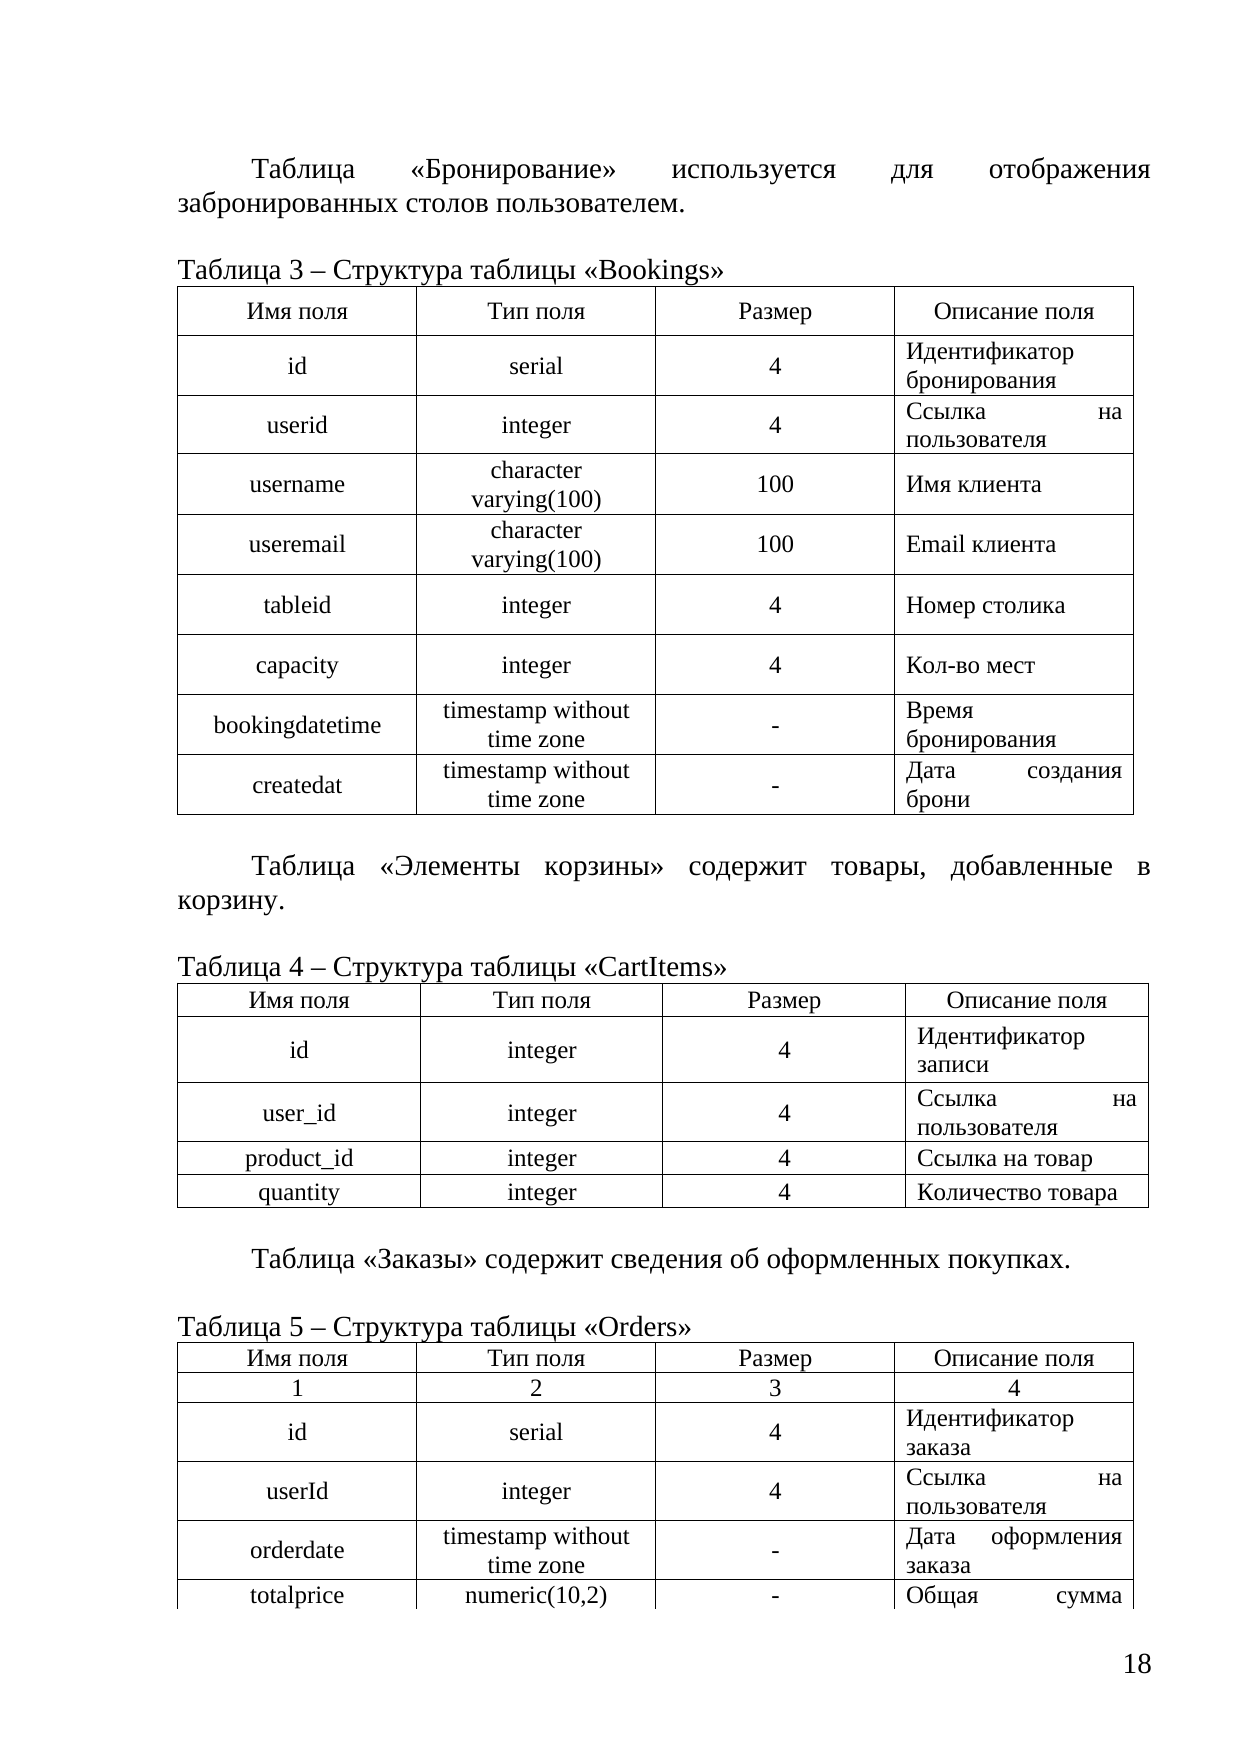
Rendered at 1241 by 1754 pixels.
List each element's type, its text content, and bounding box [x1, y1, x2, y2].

table_header Описание поля [895, 287, 1133, 335]
table_cell quantity [178, 1175, 420, 1207]
table_cell Идентификатор заказа [895, 1403, 1133, 1461]
table_cell integer [421, 1142, 662, 1174]
table_cell character varying(100) [417, 454, 655, 513]
table_cell integer [421, 1017, 662, 1082]
table_cell 2 [417, 1373, 655, 1402]
table_header Тип поля [421, 984, 662, 1016]
table_cell Идентификатор бронирования [895, 336, 1133, 395]
table_header Тип поля [417, 287, 655, 335]
table_header Имя поля [178, 1343, 416, 1372]
table_cell Ссылка на пользователя [895, 1462, 1133, 1519]
table_cell bookingdatetime [178, 695, 416, 754]
table_cell 100 [656, 454, 894, 513]
table_header Размер [663, 984, 905, 1016]
table_cell 4 [656, 635, 894, 694]
table_cell 4 [656, 336, 894, 395]
table_cell useremail [178, 515, 416, 573]
table_cell Дата создания брони [895, 755, 1133, 814]
table_cell integer [421, 1175, 662, 1207]
table_cell 4 [656, 396, 894, 453]
table_header Размер [656, 1343, 894, 1372]
table_cell Ссылка на товар [906, 1142, 1148, 1174]
table_cell integer [417, 635, 655, 694]
table_cell - [656, 695, 894, 754]
text Таблица «Заказы» содержит сведения об оформленных покупках. [177, 1242, 1152, 1275]
text Таблица 4 – Структура таблицы «CartItems» [177, 949, 1152, 983]
table_cell Номер столика [895, 575, 1133, 634]
table_cell Время бронирования [895, 695, 1133, 754]
table_cell Ссылка на пользователя [906, 1083, 1148, 1141]
table_cell 100 [656, 515, 894, 573]
table_cell Дата оформления заказа [895, 1521, 1133, 1579]
table_cell 4 [663, 1142, 905, 1174]
table_header Описание поля [895, 1343, 1133, 1372]
table_cell integer [417, 1462, 655, 1519]
table_cell - [656, 1580, 894, 1609]
table_cell integer [421, 1083, 662, 1141]
table_cell character varying(100) [417, 515, 655, 573]
table_header Имя поля [178, 984, 420, 1016]
table_cell serial [417, 1403, 655, 1461]
table_cell totalprice [178, 1580, 416, 1609]
table_cell id [178, 1017, 420, 1082]
table_cell Идентификатор записи [906, 1017, 1148, 1082]
table_cell serial [417, 336, 655, 395]
text Таблица 5 – Структура таблицы «Orders» [177, 1309, 1152, 1342]
table_cell createdat [178, 755, 416, 814]
table_cell tableid [178, 575, 416, 634]
table_cell numeric(10,2) [417, 1580, 655, 1609]
text Таблица 3 – Структура таблицы «Bookings» [177, 252, 1152, 286]
table_cell 4 [663, 1175, 905, 1207]
table_cell orderdate [178, 1521, 416, 1579]
table_cell integer [417, 396, 655, 453]
table_cell 4 [656, 1403, 894, 1461]
table_cell - [656, 755, 894, 814]
table_cell product_id [178, 1142, 420, 1174]
table_cell 4 [656, 575, 894, 634]
table_cell timestamp without time zone [417, 695, 655, 754]
table_cell 4 [663, 1017, 905, 1082]
text Таблица «Бронирование» используется для отображения забронированных столов пользователем. [177, 152, 1152, 219]
table_cell username [178, 454, 416, 513]
table_header Тип поля [417, 1343, 655, 1372]
table_cell id [178, 1403, 416, 1461]
table_cell - [656, 1521, 894, 1579]
table_cell integer [417, 575, 655, 634]
table_cell capacity [178, 635, 416, 694]
table_header Размер [656, 287, 894, 335]
table_cell Ссылка на пользователя [895, 396, 1133, 453]
table_cell id [178, 336, 416, 395]
table_cell Общая сумма заказа [895, 1580, 1133, 1609]
table_header Имя поля [178, 287, 416, 335]
table_cell timestamp without time zone [417, 1521, 655, 1579]
table_cell 3 [656, 1373, 894, 1402]
table_cell Имя клиента [895, 454, 1133, 513]
table_cell user_id [178, 1083, 420, 1141]
table_cell 1 [178, 1373, 416, 1402]
table_cell userId [178, 1462, 416, 1519]
text Таблица «Элементы корзины» содержит товары, добавленные в корзину. [177, 848, 1152, 916]
table_cell userid [178, 396, 416, 453]
table_cell 4 [895, 1373, 1133, 1402]
table_cell Кол-во мест [895, 635, 1133, 694]
table_header Описание поля [906, 984, 1148, 1016]
table_cell 4 [656, 1462, 894, 1519]
table_cell timestamp without time zone [417, 755, 655, 814]
table_cell Email клиента [895, 515, 1133, 573]
table_cell 4 [663, 1083, 905, 1141]
table_cell Количество товара [906, 1175, 1148, 1207]
